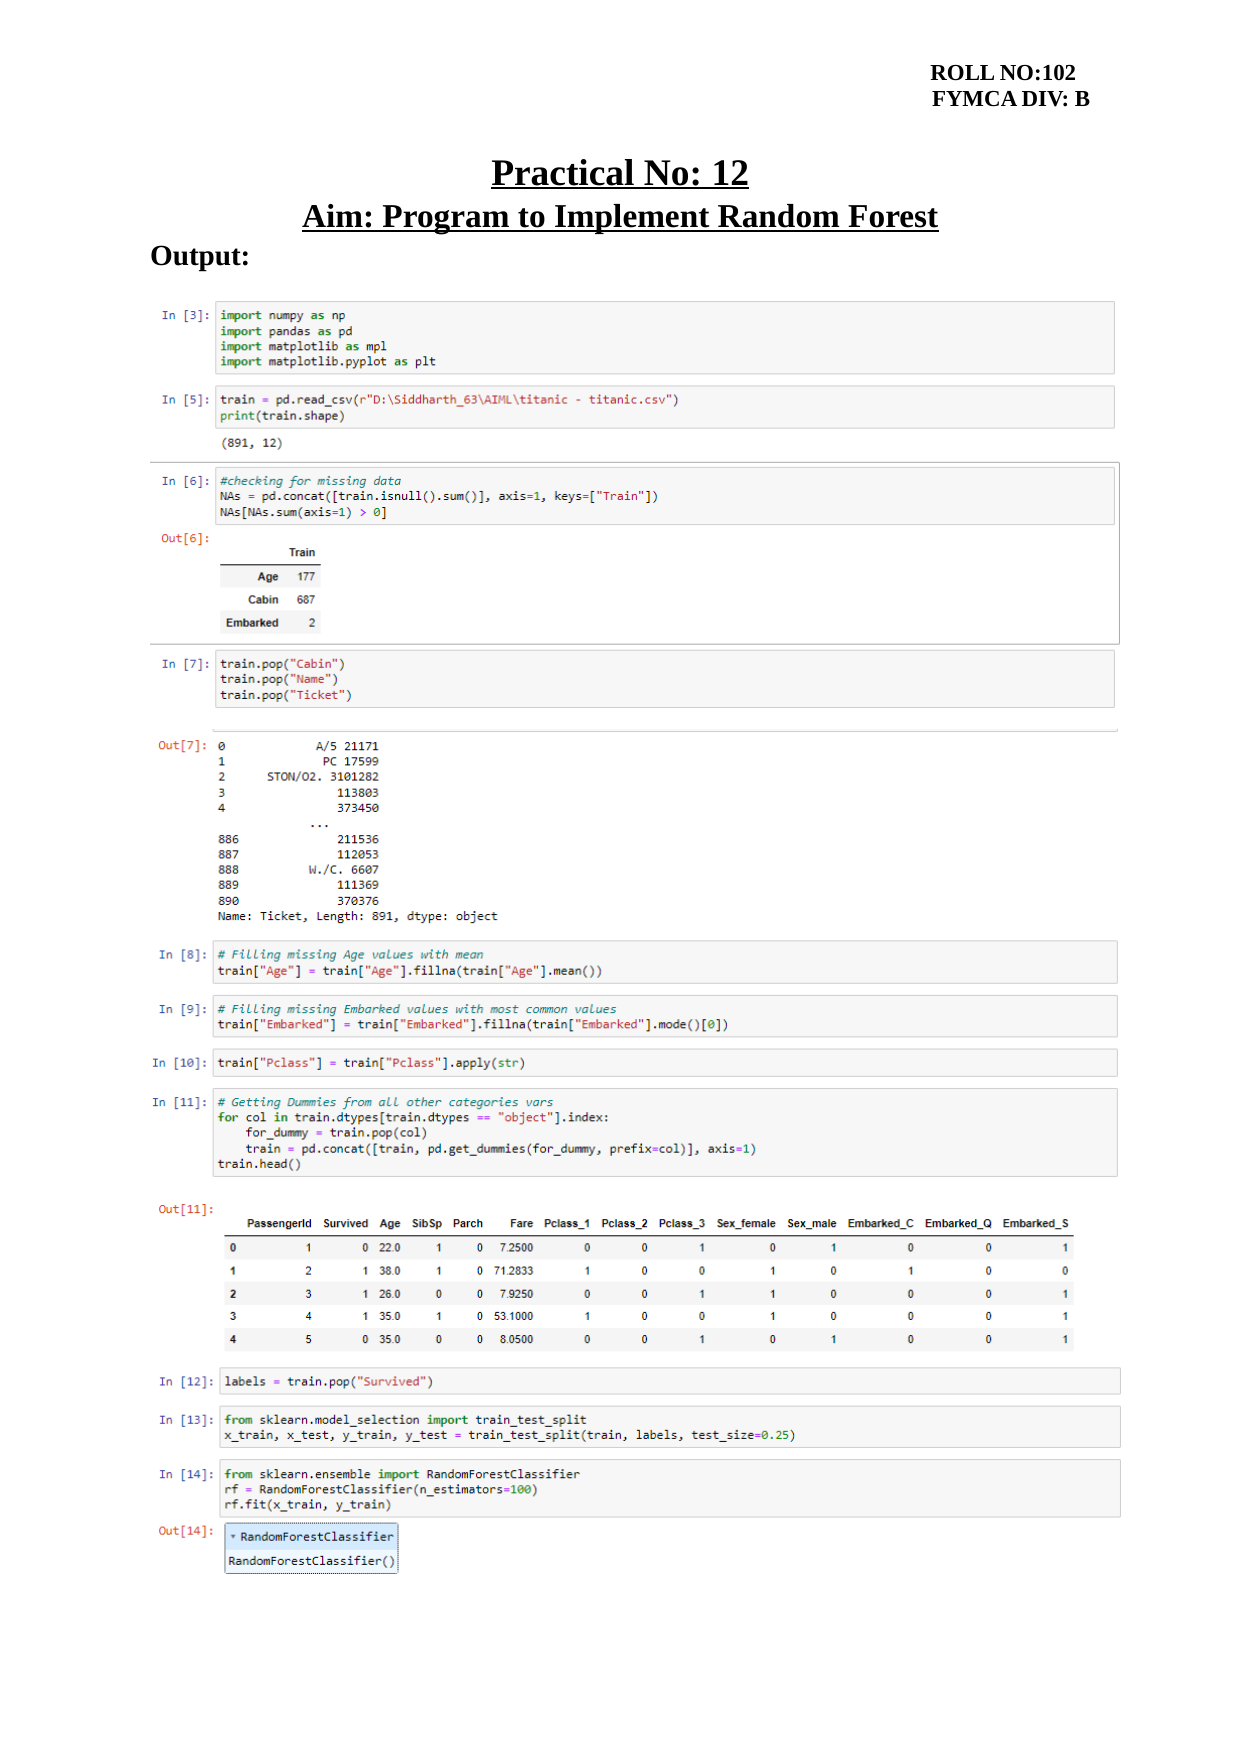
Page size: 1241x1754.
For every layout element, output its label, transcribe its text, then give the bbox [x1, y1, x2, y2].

picture [150, 290, 1125, 711]
picture [150, 729, 1125, 1181]
text Practical No: 12 [150, 150, 1090, 193]
text Output: [150, 238, 1090, 271]
text Aim: Program to Implement Random Forest [150, 197, 1090, 235]
picture [150, 1199, 1125, 1575]
